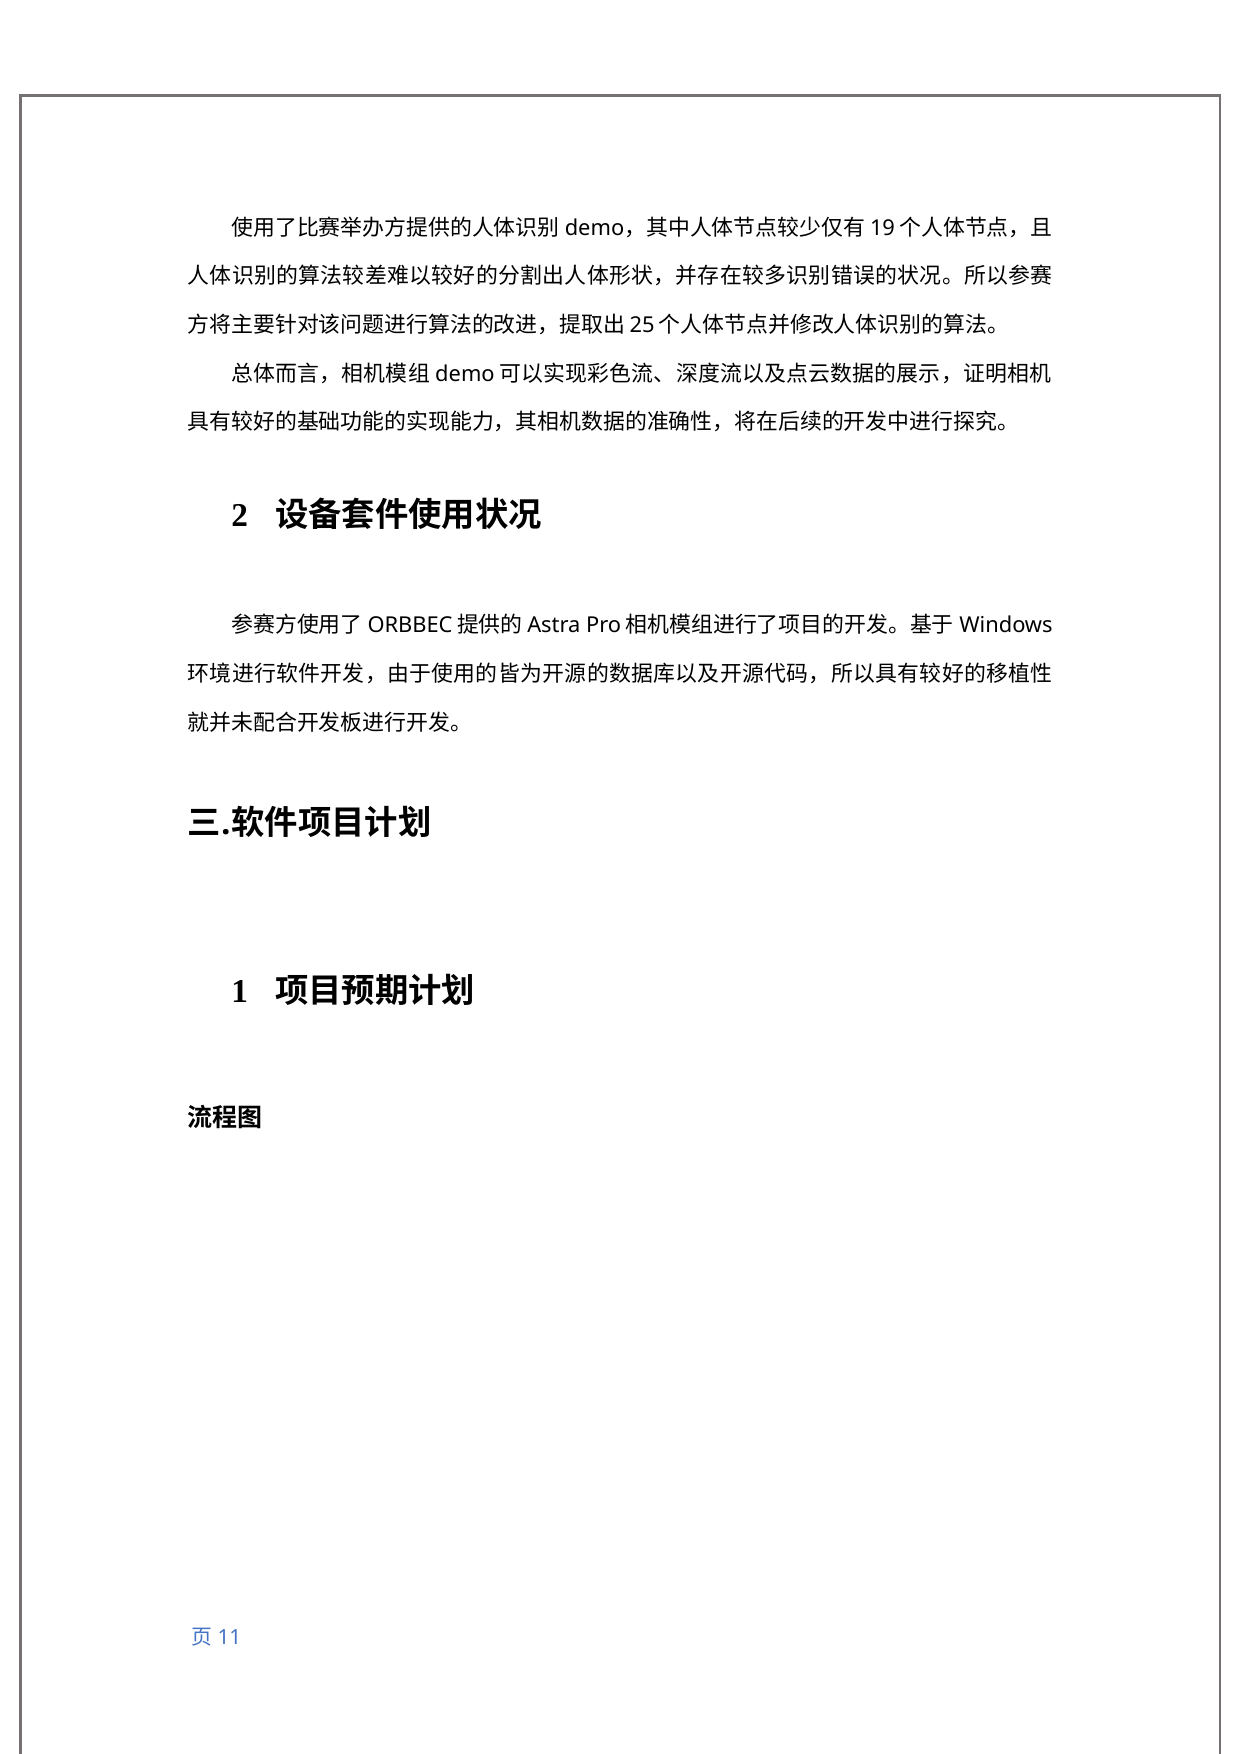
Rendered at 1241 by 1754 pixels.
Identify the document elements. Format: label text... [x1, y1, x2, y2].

text 参赛方使用了ORBBEC提供的Astra Pro相机模组进行了项目的开发。基于Windows环境进行软件开发，由于使用的皆为开源的数据库以及开源代码，所以具有较好的移植性，就并未配合开发板进行开发。 [187, 607, 1053, 737]
text 流程图 [187, 1083, 1053, 1148]
text 使用了比赛举办方提供的人体识别demo，其中人体节点较少仅有19个人体节点，且人体识别的算法较差难以较好的分割出人体形状，并存在较多识别错误的状况。所以参赛方将主要针对该问题进行算法的改进，提取出25个人体节点并修改人体识别的算法。 [187, 209, 1053, 339]
subtitle 软件项目计划 [187, 788, 1053, 853]
subtitle 设备套件使用状况 [231, 479, 1053, 544]
subtitle 项目预期计划 [231, 955, 1053, 1020]
text 总体而言，相机模组demo可以实现彩色流、深度流以及点云数据的展示，证明相机具有较好的基础功能的实现能力，其相机数据的准确性，将在后续的开发中进行探究。 [187, 355, 1053, 436]
